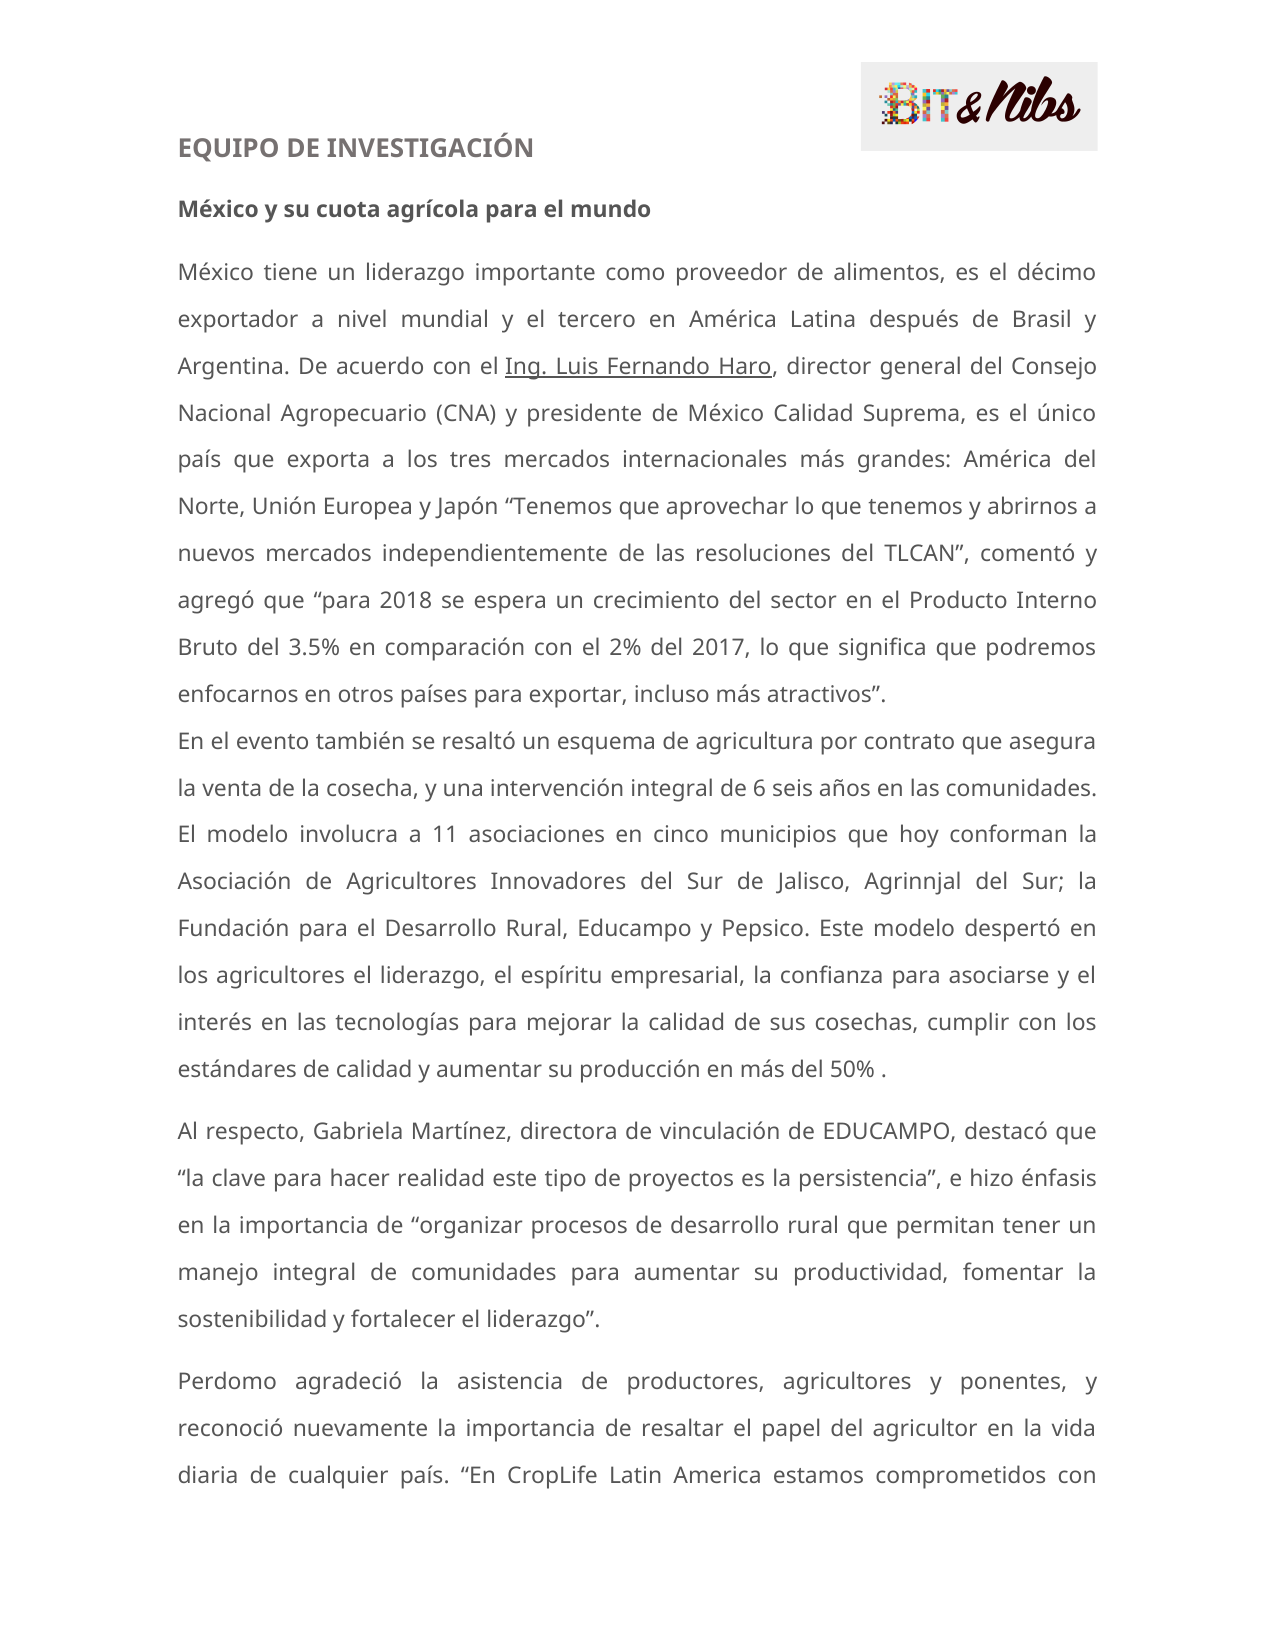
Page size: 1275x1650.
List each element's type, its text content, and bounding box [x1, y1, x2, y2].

text En el evento también se resaltó un esquema de agricultura por contrato que asegura la venta de la cosecha, y una intervención integral de 6 seis años en las comunidades. El modelo involucra a 11 asociaciones en cinco municipios que hoy conforman la Asociación de Agricultores Innovadores del Sur de Jalisco, Agrinnjal del Sur; la Fundación para el Desarrollo Rural, Educampo y Pepsico. Este modelo despertó en los agricultores el liderazgo, el espíritu empresarial, la confianza para asociarse y el interés en las tecnologías para mejorar la calidad de sus cosechas, cumplir con los estándares de calidad y aumentar su producción en más del 50% . [177, 724, 1098, 1084]
picture [860, 62, 1098, 151]
text Al respecto, Gabriela Martínez, directora de vinculación de EDUCAMPO, destacó que “la clave para hacer realidad este tipo de proyectos es la persistencia”, e hizo énfasis en la importancia de “organizar procesos de desarrollo rural que permitan tener un manejo integral de comunidades para aumentar su productividad, fomentar la sostenibilidad y fortalecer el liderazgo”. [177, 1115, 1098, 1334]
subtitle México y su cuota agrícola para el mundo [177, 193, 1098, 224]
text México tiene un liderazgo importante como proveedor de alimentos, es el décimo exportador a nivel mundial y el tercero en América Latina después de Brasil y Argentina. De acuerdo con el Ing. Luis Fernando Haro, director general del Consejo Nacional Agropecuario (CNA) y presidente de México Calidad Suprema, es el único país que exporta a los tres mercados internacionales más grandes: América del Norte, Unión Europea y Japón “Tenemos que aprovechar lo que tenemos y abrirnos a nuevos mercados independientemente de las resoluciones del TLCAN”, comentó y agregó que “para 2018 se espera un crecimiento del sector en el Producto Interno Bruto del 3.5% en comparación con el 2% del 2017, lo que significa que podremos enfocarnos en otros países para exportar, incluso más atractivos”. [177, 256, 1098, 709]
